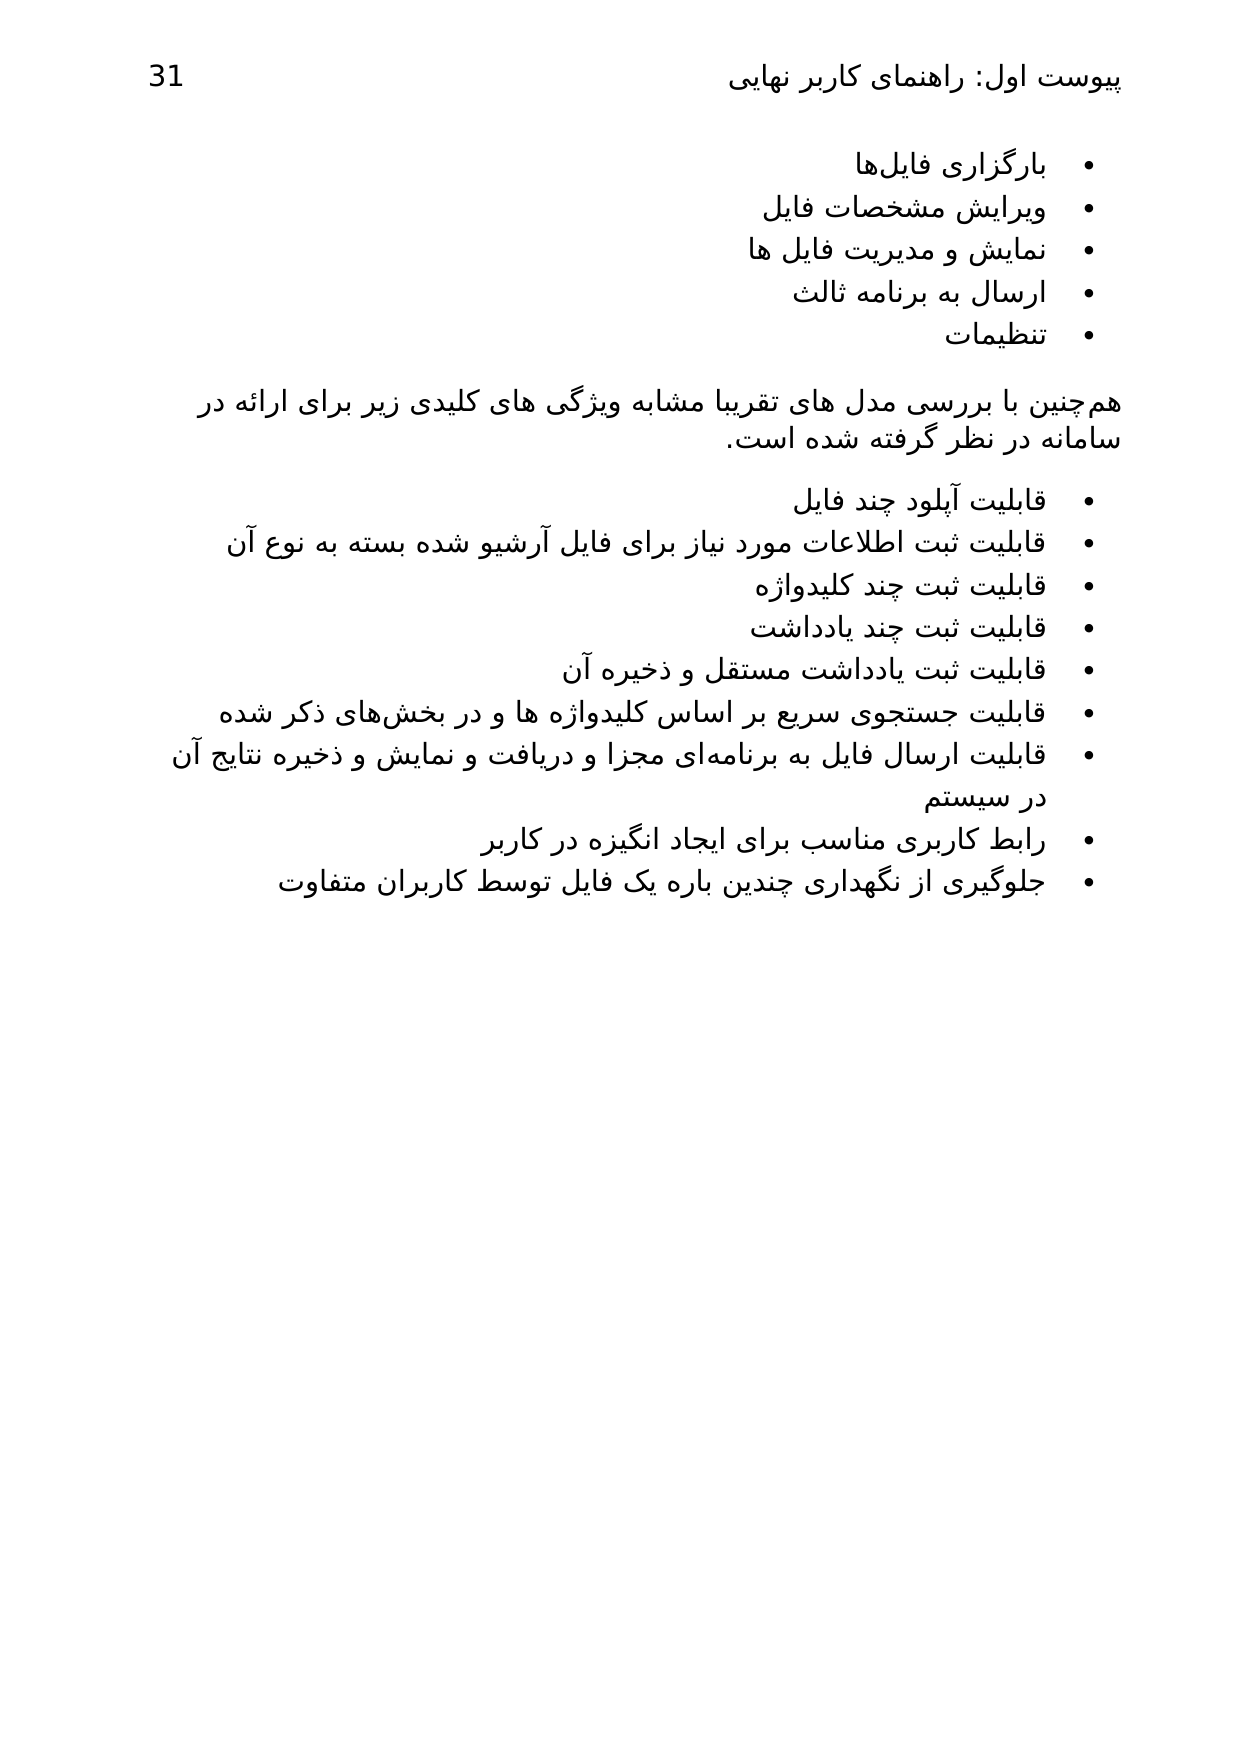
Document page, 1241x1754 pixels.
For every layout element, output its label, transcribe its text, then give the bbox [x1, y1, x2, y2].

list جلوگیری از نگهداری چندین باره یک فایل توسط کاربران متفاوت [148, 864, 1084, 898]
list قابلیت ثبت یادداشت مستقل و ذخیره آن [148, 653, 1084, 687]
text هم‌چنین با بررسی مدل های تقریبا مشابه ویژگی های کلیدی زیر برای ارائه در سامانه در نظر گرفته شده است. [148, 385, 1122, 455]
list ویرایش مشخصات فایل [148, 190, 1084, 224]
list تنظیمات [148, 317, 1084, 351]
list قابلیت ثبت اطلاعات مورد نیاز برای فایل آرشیو شده بسته به نوع آن [148, 525, 1084, 559]
list قابلیت جستجوی سریع بر اساس کلیدواژه ها و در بخش‌های ذکر شده [148, 695, 1084, 729]
list قابلیت ارسال فایل به برنامه‌ای مجزا و دریافت و نمایش و ذخیره نتایج آن در سیستم [148, 737, 1084, 814]
list بارگزاری فایل‌ها [148, 148, 1084, 182]
list نمایش و مدیریت فایل ها [148, 232, 1084, 266]
list ارسال به برنامه ثالث [148, 275, 1084, 309]
list رابط کاربری مناسب برای ایجاد انگیزه در کاربر [148, 822, 1084, 856]
list قابلیت آپلود چند فایل [148, 483, 1084, 517]
list قابلیت ثبت چند یادداشت [148, 610, 1084, 644]
list قابلیت ثبت چند کلیدواژه [148, 568, 1084, 602]
